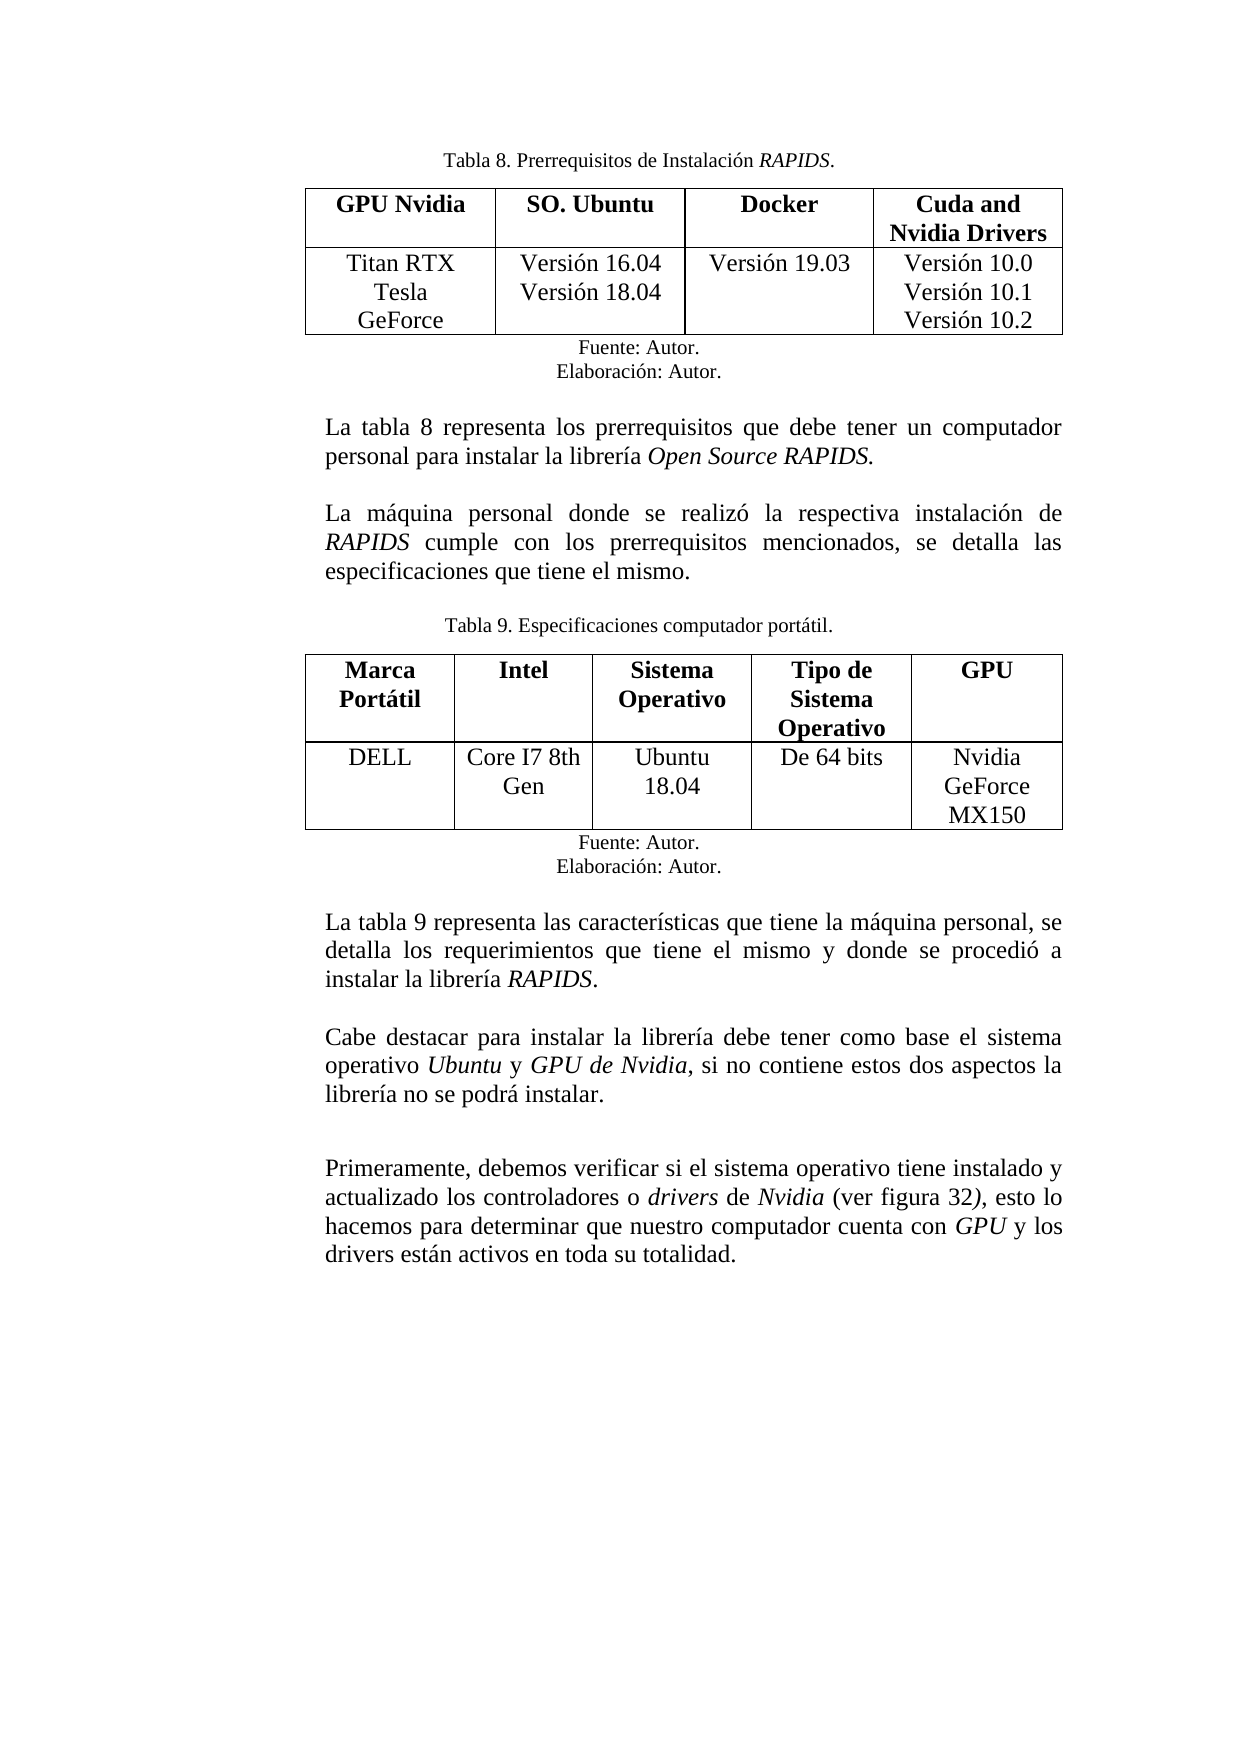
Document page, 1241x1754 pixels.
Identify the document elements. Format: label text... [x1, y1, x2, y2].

list Elaboración: Autor. [215, 359, 1063, 383]
table_cell De 64 bits [752, 743, 911, 829]
text Primeramente, debemos verificar si el sistema operativo tiene instalado y actualizado los controladores o drivers de Nvidia (ver figura 32), esto lo hacemos para determinar que nuestro computador cuenta con GPU y los drivers están activos en toda su totalidad. [325, 1153, 1063, 1268]
table_header Cuda and Nvidia Drivers [874, 189, 1062, 247]
list Tabla 8. Prerrequisitos de Instalación RAPIDS. [215, 148, 1063, 172]
table_header Intel [455, 655, 592, 741]
table_cell DELL [306, 743, 454, 829]
table_header Marca Portátil [306, 655, 454, 741]
table_header GPU Nvidia [306, 189, 495, 247]
table_cell Versión 16.04 Versión 18.04 [496, 248, 684, 334]
list La tabla 9 representa las características que tiene la máquina personal, se detalla los requerimientos que tiene el mismo y donde se procedió a instalar la librería RAPIDS. [325, 907, 1063, 993]
list Fuente: Autor. [215, 830, 1063, 854]
table_header Docker [686, 189, 873, 247]
list La tabla 8 representa los prerrequisitos que debe tener un computador personal para instalar la librería Open Source RAPIDS. [325, 412, 1063, 469]
table_cell Core I7 8th Gen [455, 743, 592, 829]
table_cell Versión 10.0 Versión 10.1 Versión 10.2 [874, 248, 1062, 334]
table_cell Nvidia GeForce MX150 [912, 743, 1062, 829]
list Cabe destacar para instalar la librería debe tener como base el sistema operativo Ubuntu y GPU de Nvidia, si no contiene estos dos aspectos la librería no se podrá instalar. [325, 1022, 1063, 1108]
list Tabla 9. Especificaciones computador portátil. [215, 613, 1063, 637]
table_cell Versión 19.03 [686, 248, 873, 334]
table_header SO. Ubuntu [496, 189, 684, 247]
table_cell Ubuntu 18.04 [593, 743, 751, 829]
table_header Tipo de Sistema Operativo [752, 655, 911, 741]
table_header GPU [912, 655, 1062, 741]
list La máquina personal donde se realizó la respectiva instalación de RAPIDS cumple con los prerrequisitos mencionados, se detalla las especificaciones que tiene el mismo. [325, 498, 1063, 584]
table_header Sistema Operativo [593, 655, 751, 741]
list Fuente: Autor. [215, 335, 1063, 359]
list Elaboración: Autor. [215, 854, 1063, 878]
table_cell Titan RTX Tesla GeForce [306, 248, 495, 334]
